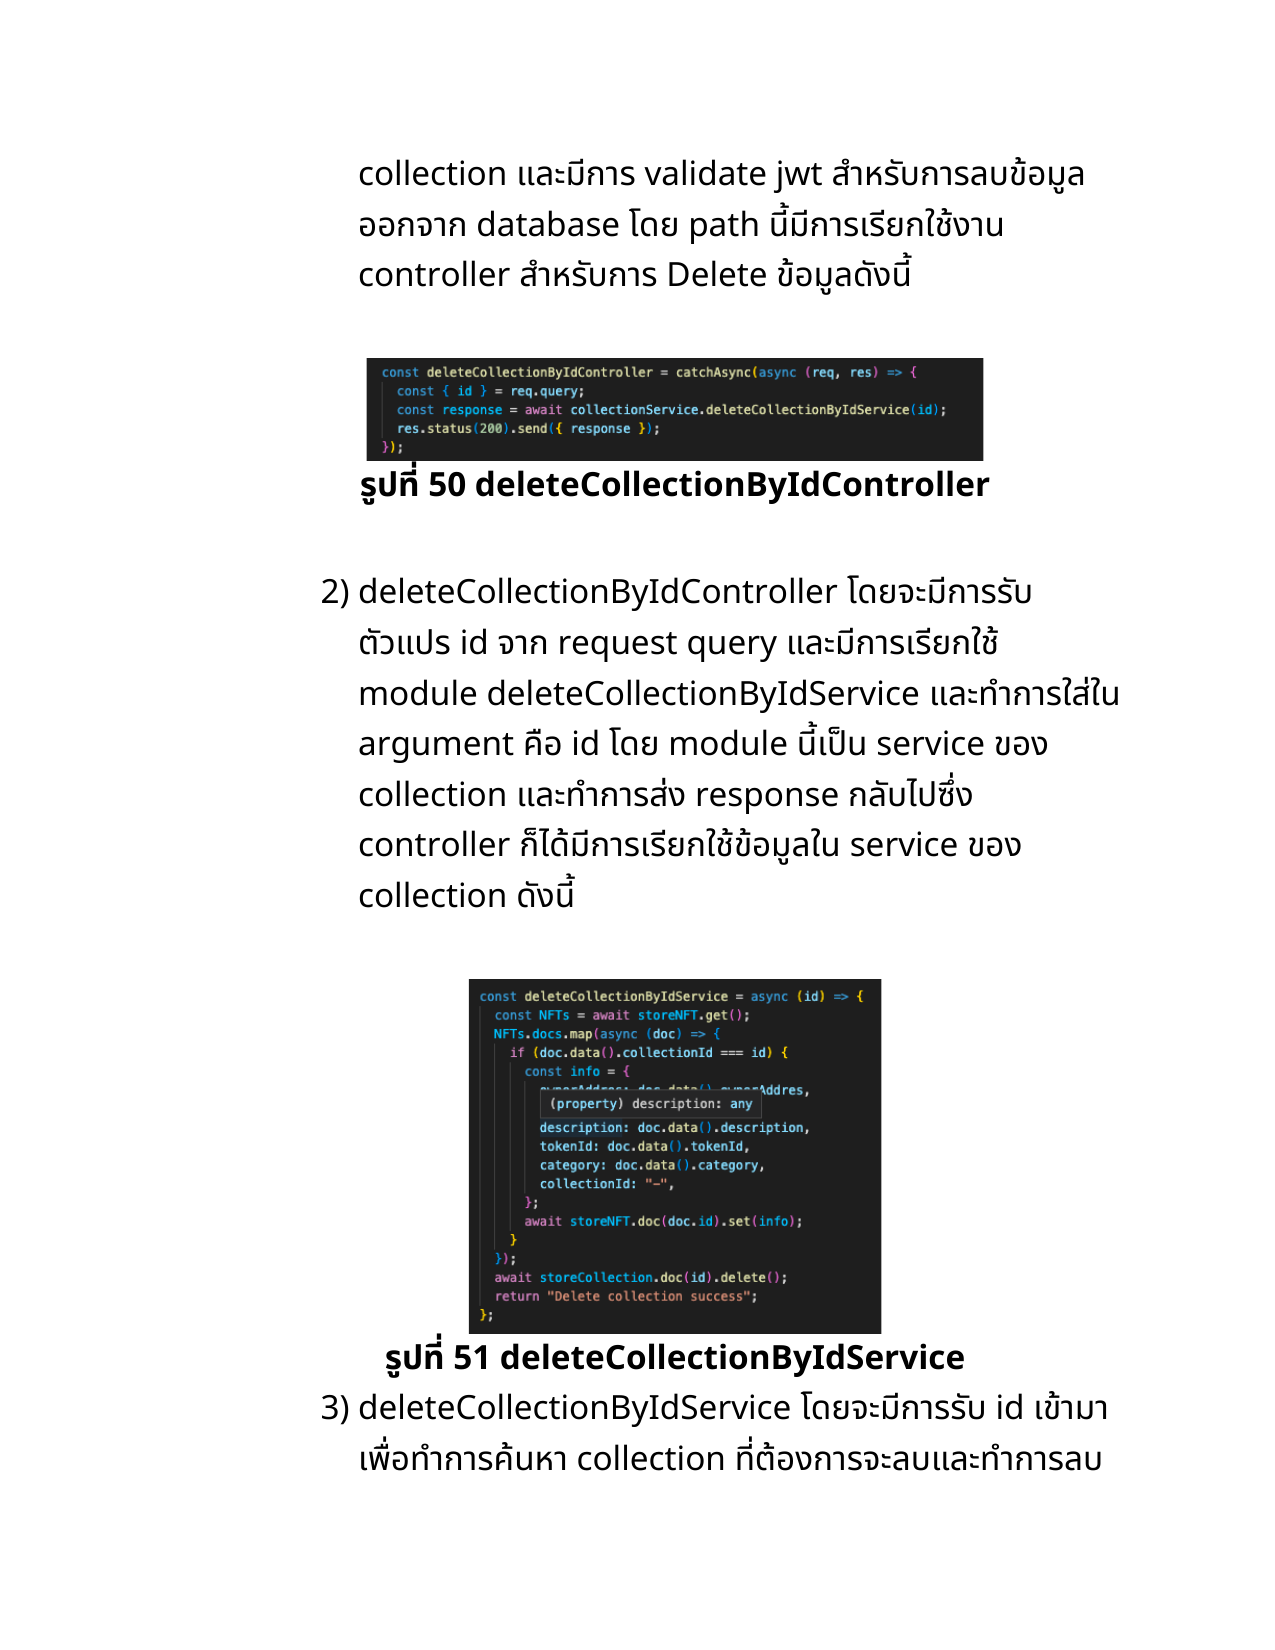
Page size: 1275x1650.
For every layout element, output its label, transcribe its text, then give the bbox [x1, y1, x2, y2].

text รูปที่ 50 deleteCollectionByIdController [225, 461, 1125, 511]
text รูปที่ 51 deleteCollectionByIdService [225, 1333, 1125, 1384]
picture [468, 979, 882, 1334]
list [320, 1384, 1125, 1485]
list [320, 150, 1125, 302]
picture [366, 358, 984, 461]
list deleteCollectionByIdController โดยจะมีการรับตัวแปร id จาก request query และมีการเรียกใช้ module deleteCollectionByIdService และทำการใส่ใน argument คือ id โดย module นี้เป็น service ของ collection และทำการส่ง response กลับไปซึ่ง controller ก็ได้มีการเรียกใช้ข้อมูลใน service ของ collection ดังนี้ [320, 568, 1125, 922]
